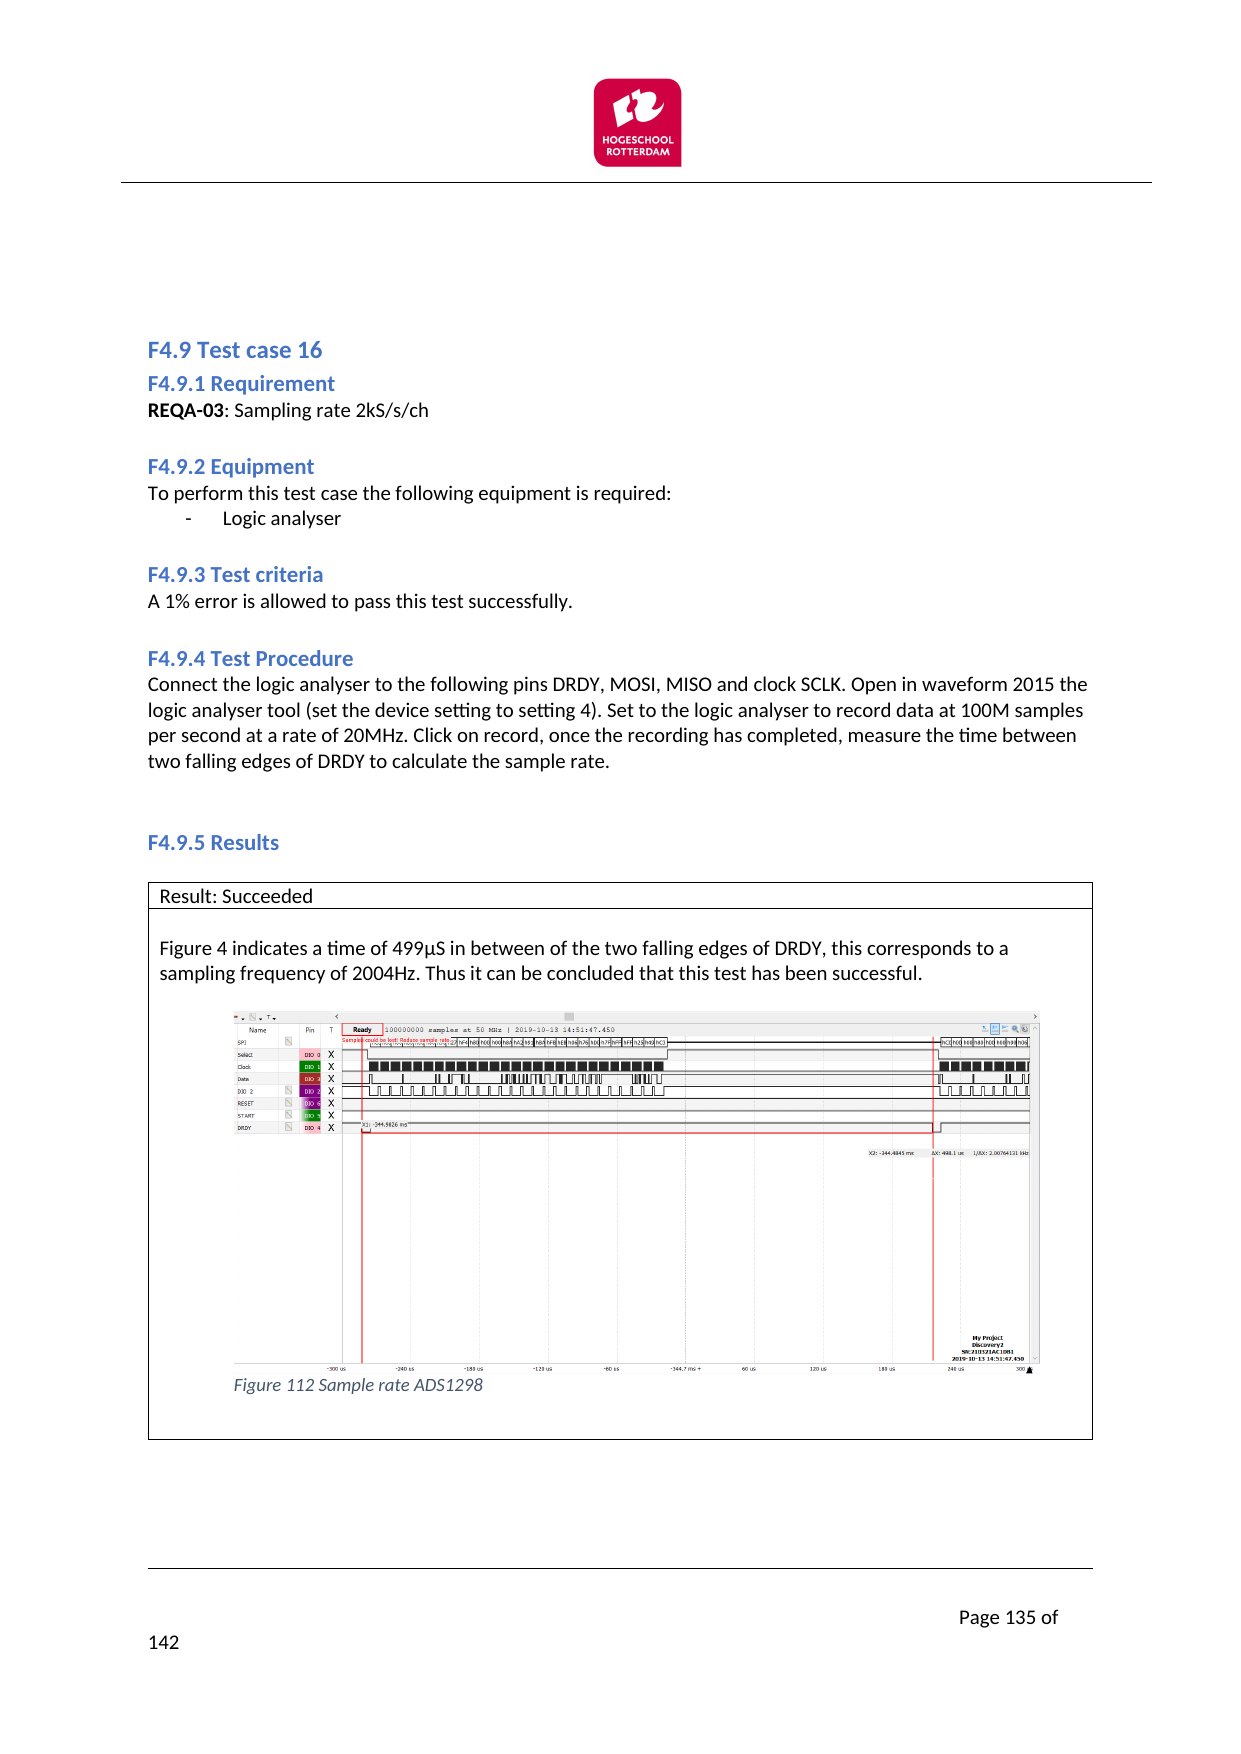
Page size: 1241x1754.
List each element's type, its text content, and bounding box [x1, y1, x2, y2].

subtitle F4.9.4 Test Procedure [148, 644, 1093, 672]
picture [233, 1011, 1040, 1374]
table_header Result: Succeeded [149, 883, 1092, 908]
table_cell Figure 4 indicates a time of 499µS in between of the two falling edges of DRDY, this corresponds to a sampling frequency of 2004Hz. Thus it can be concluded that this test has been successful. Figure 112 Sample rate ADS1298 [149, 909, 1092, 1439]
text A 1% error is allowed to pass this test successfully. [148, 589, 1093, 614]
subtitle F4.9 Test case 16 [148, 334, 1093, 365]
subtitle F4.9.2 Equipment [148, 452, 1093, 480]
subtitle F4.9.5 Results [148, 828, 1093, 856]
list Logic analyser [185, 506, 1093, 531]
text REQA-03: Sampling rate 2kS/s/ch [148, 397, 1093, 423]
text Connect the logic analyser to the following pins DRDY, MOSI, MISO and clock SCLK. Open in waveform 2015 the logic analyser tool (set the device setting to setting 4). Set to the logic analyser to record data at 100M samples per second at a rate of 20MHz. Click on record, once the recording has completed, measure the time between two falling edges of DRDY to calculate the sample rate. [148, 672, 1093, 773]
text To perform this test case the following equipment is required: [148, 480, 1093, 506]
picture [590, 73, 685, 173]
subtitle F4.9.3 Test criteria [148, 561, 1093, 589]
subtitle F4.9.1 Requirement [148, 369, 1093, 397]
